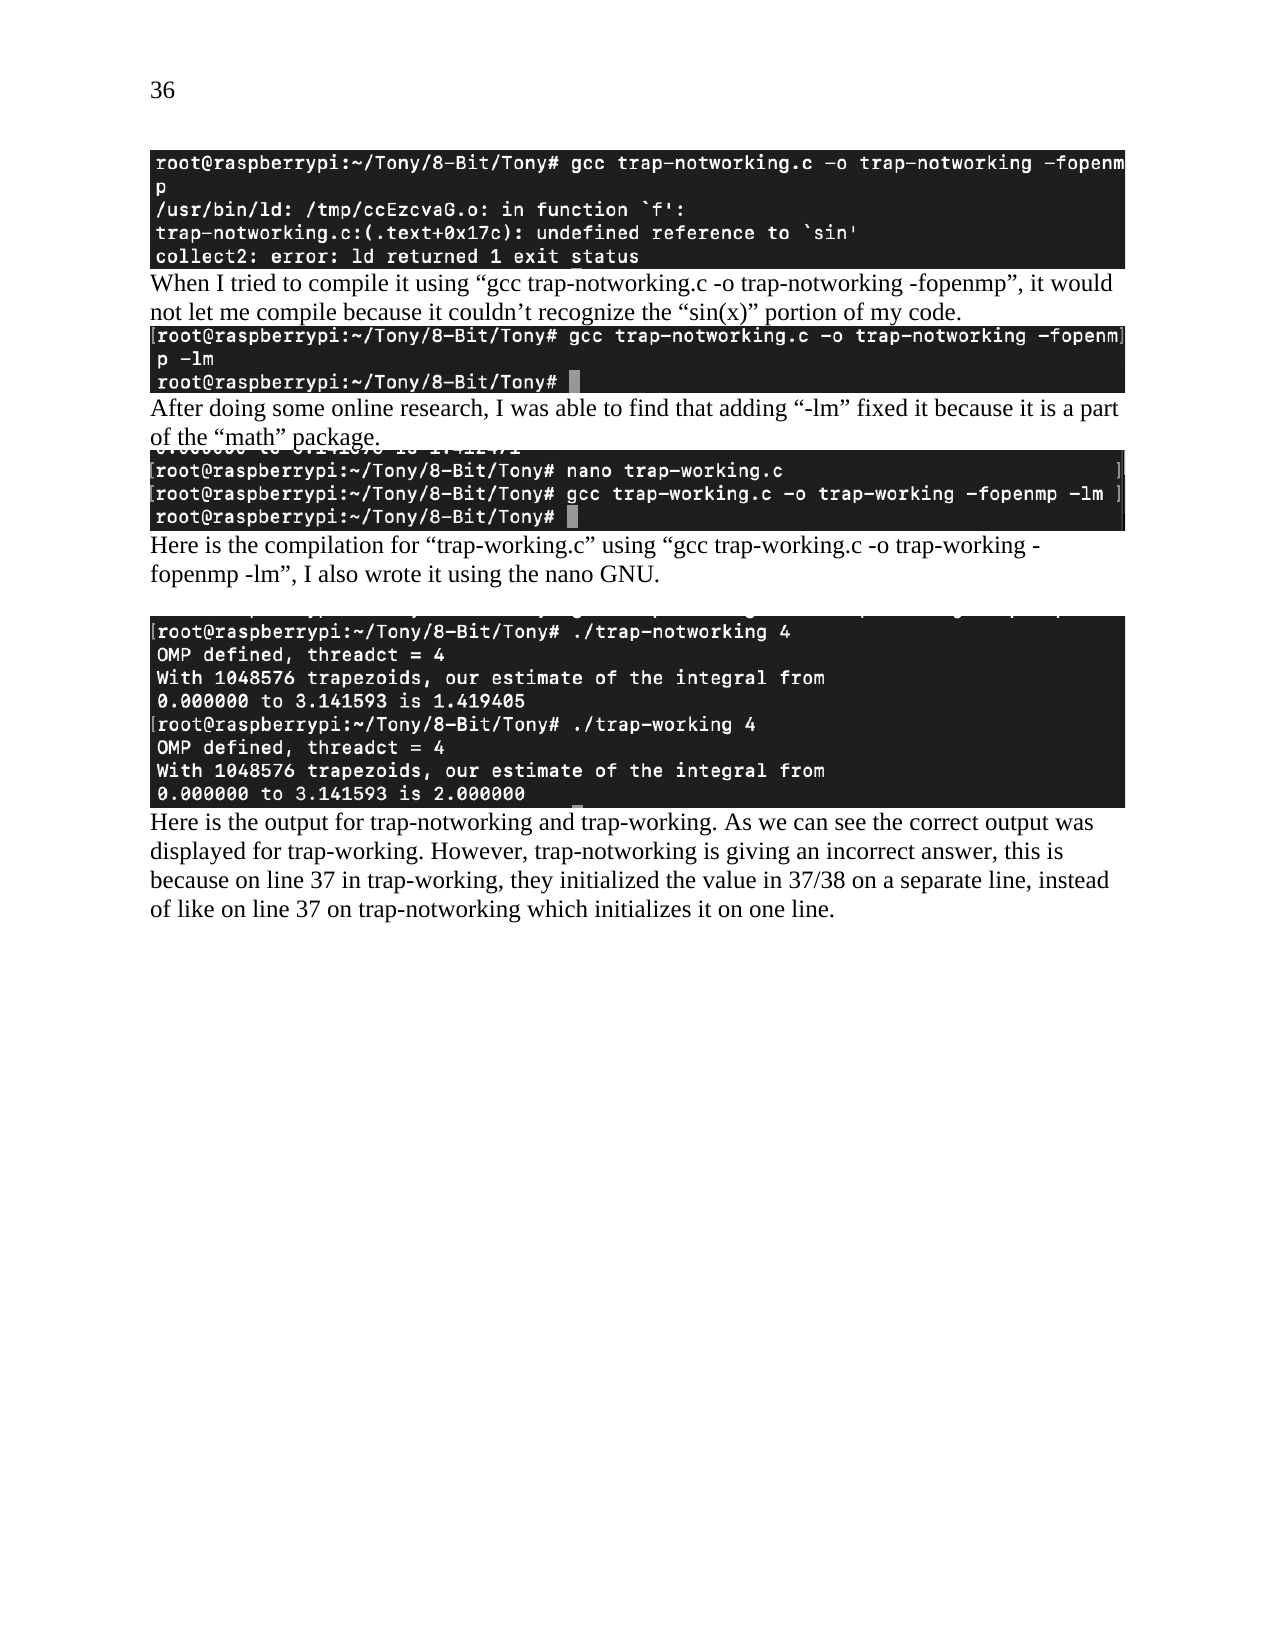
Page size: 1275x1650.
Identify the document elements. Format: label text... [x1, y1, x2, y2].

text After doing some online research, I was able to find that adding “-lm” fixed it because it is a part of the “math” package. [150, 393, 1125, 450]
picture [150, 616, 1125, 808]
text Here is the compilation for “trap-working.c” using “gcc trap-working.c -o trap-working -fopenmp -lm”, I also wrote it using the nano GNU. [150, 531, 1125, 588]
picture [150, 450, 1125, 531]
text When I tried to compile it using “gcc trap-notworking.c -o trap-notworking -fopenmp”, it would not let me compile because it couldn’t recognize the “sin(x)” portion of my code. [150, 269, 1125, 326]
picture [150, 150, 1125, 269]
picture [150, 326, 1125, 393]
text Here is the output for trap-notworking and trap-working. As we can see the correct output was displayed for trap-working. However, trap-notworking is giving an incorrect answer, this is because on line 37 in trap-working, they initialized the value in 37/38 on a separate line, instead of like on line 37 on trap-notworking which initializes it on one line. [150, 808, 1125, 922]
